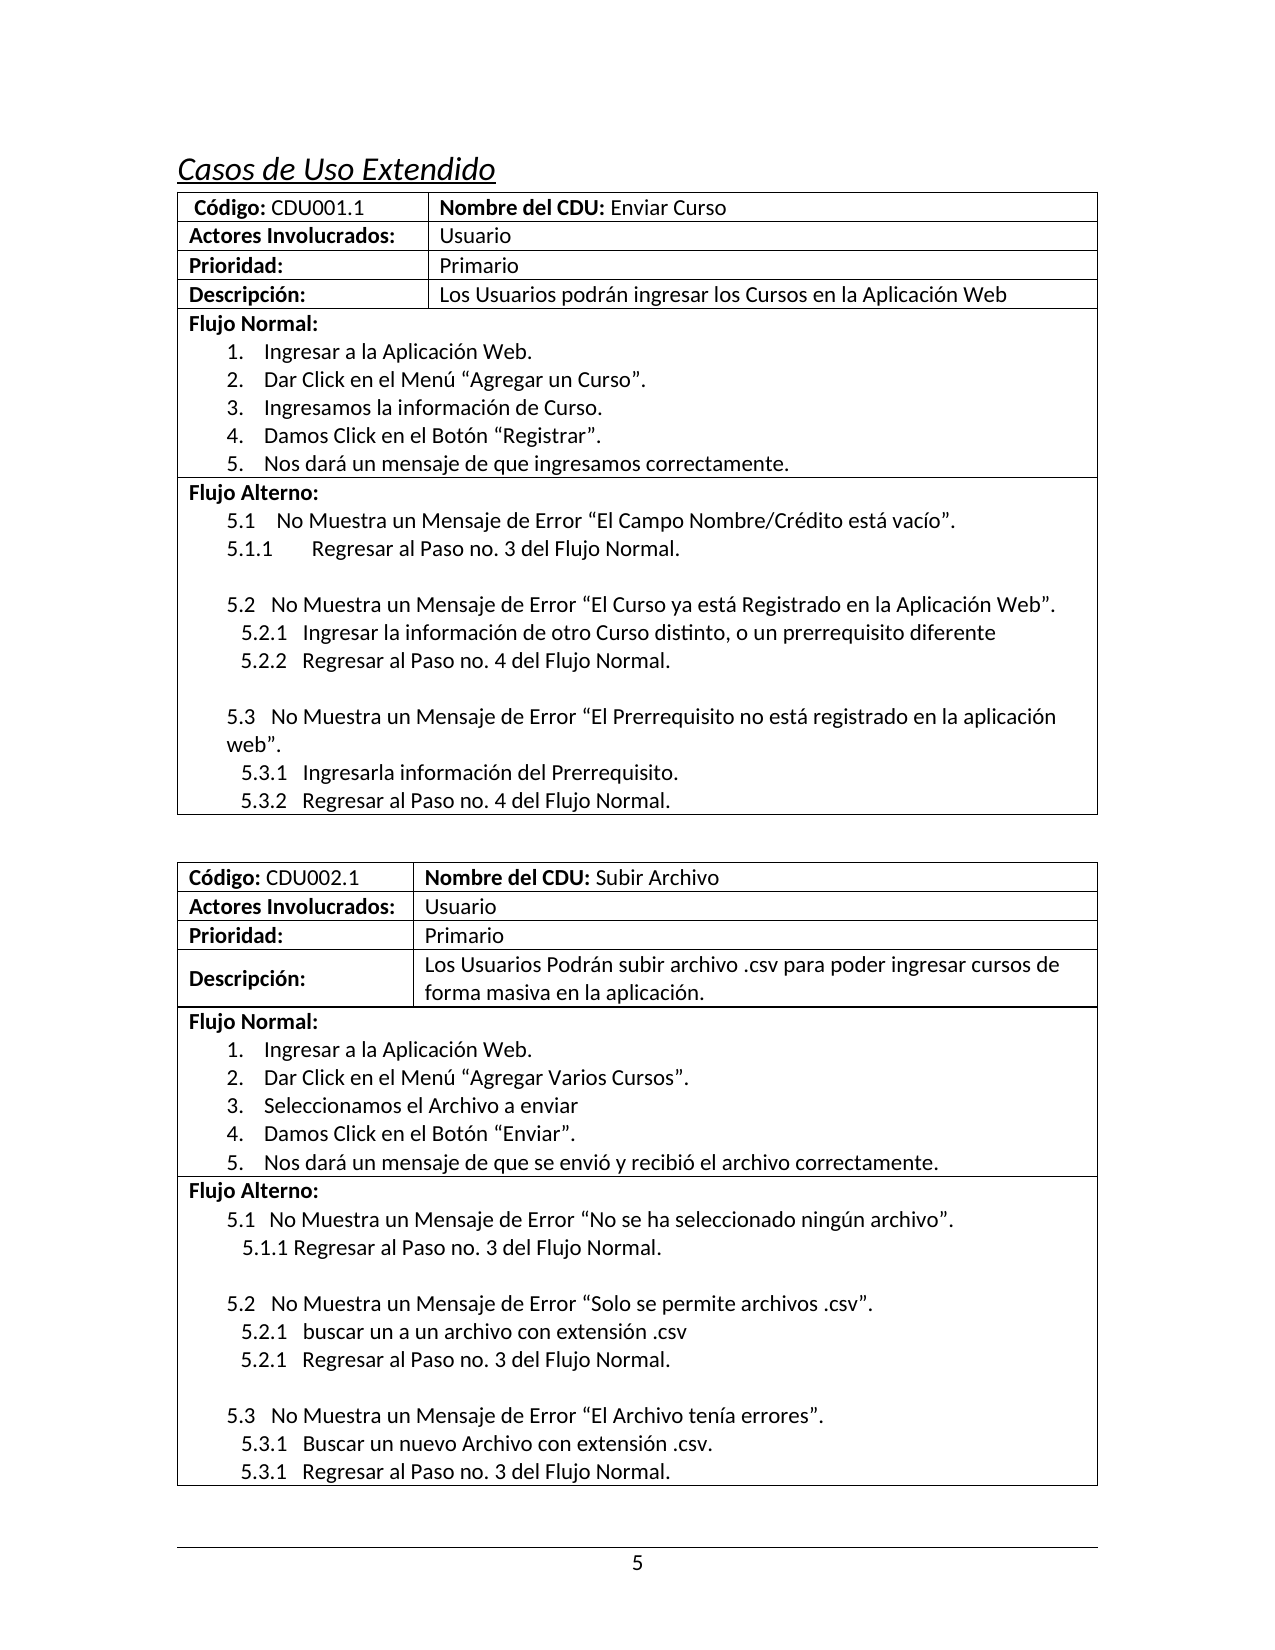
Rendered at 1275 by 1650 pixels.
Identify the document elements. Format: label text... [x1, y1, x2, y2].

table_cell Usuario [429, 222, 1097, 250]
table_cell Descripción: [178, 950, 413, 1006]
table_cell Flujo Alterno: No Muestra un Mensaje de Error “No se ha seleccionado ningún archivo”. 5.1.1 Regresar al Paso no. 3 del Flujo Normal. 5.2 No Muestra un Mensaje de Error “Solo se permite archivos .csv”. 5.2.1 buscar un a un archivo con extensión .csv 5.2.1 Regresar al Paso no. 3 del Flujo Normal. 5.3 No Muestra un Mensaje de Error “El Archivo tenía errores”. 5.3.1 Buscar un nuevo Archivo con extensión .csv. 5.3.1 Regresar al Paso no. 3 del Flujo Normal. [178, 1177, 1097, 1485]
table_header Código: CDU001.1 [178, 193, 428, 221]
table_header Nombre del CDU: Enviar Curso [429, 193, 1097, 221]
table_cell Usuario [414, 892, 1097, 920]
table_cell Flujo Normal: Ingresar a la Aplicación Web. Dar Click en el Menú “Agregar Varios Cursos”. Seleccionamos el Archivo a enviar Damos Click en el Botón “Enviar”. Nos dará un mensaje de que se envió y recibió el archivo correctamente. [178, 1008, 1097, 1176]
table_cell Primario [429, 251, 1097, 279]
table_cell Flujo Normal: Ingresar a la Aplicación Web. Dar Click en el Menú “Agregar un Curso”. Ingresamos la información de Curso. Damos Click en el Botón “Registrar”. Nos dará un mensaje de que ingresamos correctamente. [178, 309, 1097, 477]
table_cell Prioridad: [178, 921, 413, 949]
table_header Nombre del CDU: Subir Archivo [414, 863, 1097, 891]
table_cell Actores Involucrados: [178, 222, 428, 250]
table_cell Flujo Alterno: No Muestra un Mensaje de Error “El Campo Nombre/Crédito está vacío”. Regresar al Paso no. 3 del Flujo Normal. 5.2 No Muestra un Mensaje de Error “El Curso ya está Registrado en la Aplicación Web”. 5.2.1 Ingresar la información de otro Curso distinto, o un prerrequisito diferente 5.2.2 Regresar al Paso no. 4 del Flujo Normal. 5.3 No Muestra un Mensaje de Error “El Prerrequisito no está registrado en la aplicación web”. 5.3.1 Ingresarla información del Prerrequisito. 5.3.2 Regresar al Paso no. 4 del Flujo Normal. [178, 478, 1097, 814]
table_cell Prioridad: [178, 251, 428, 279]
subtitle Casos de Uso Extendido [177, 148, 1098, 188]
table_cell Los Usuarios Podrán subir archivo .csv para poder ingresar cursos de forma masiva en la aplicación. [414, 950, 1097, 1006]
table_cell Descripción: [178, 280, 428, 308]
table_cell Los Usuarios podrán ingresar los Cursos en la Aplicación Web [429, 280, 1097, 308]
table_cell Actores Involucrados: [178, 892, 413, 920]
table_cell Primario [414, 921, 1097, 949]
table_header Código: CDU002.1 [178, 863, 413, 891]
